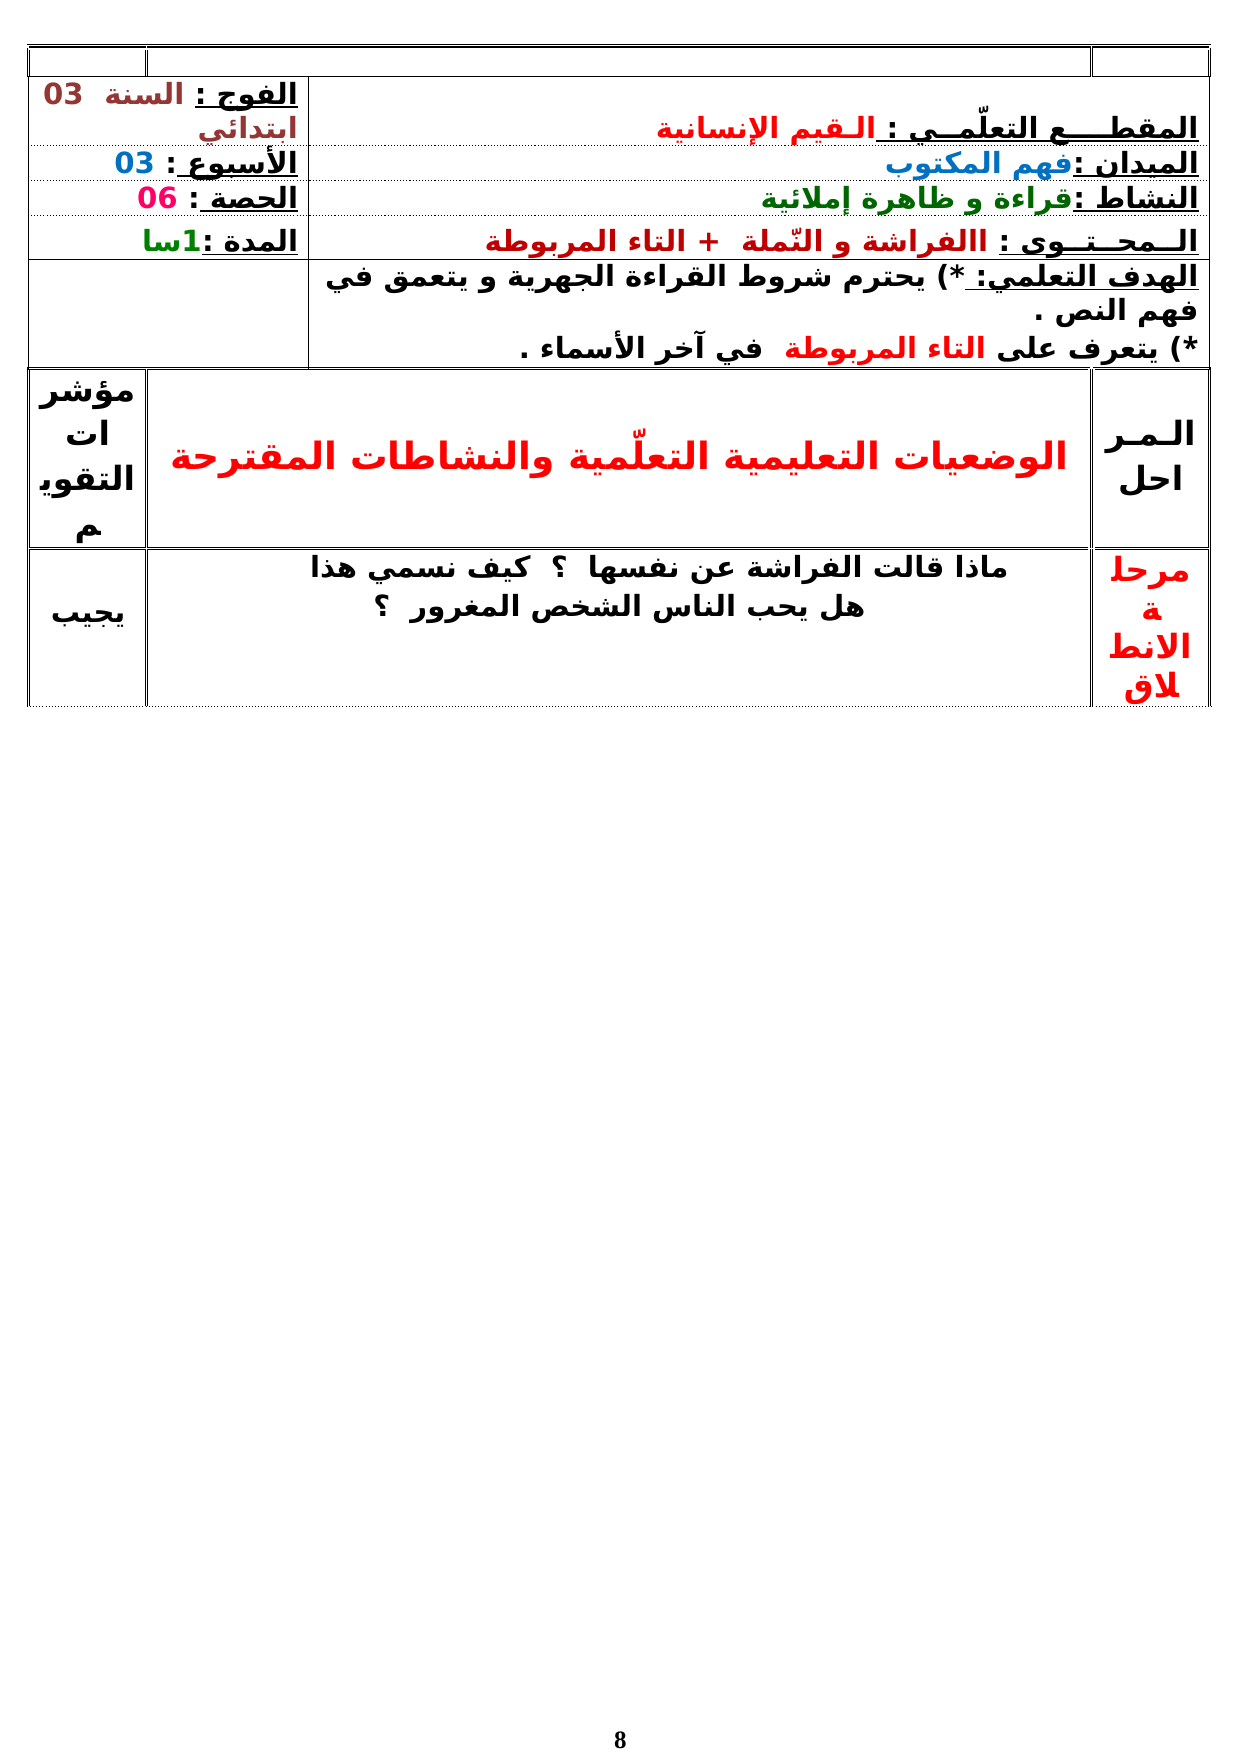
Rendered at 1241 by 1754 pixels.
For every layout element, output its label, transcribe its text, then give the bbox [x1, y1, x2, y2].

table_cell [147, 48, 1090, 76]
table_cell الهدف التعلمي: *) يحترم شروط القراءة الجهرية و يتعمق في فهم النص . *) يتعرف على التاء المربوطة في آخر الأسماء . [309, 260, 1209, 367]
table_cell يجيب [30, 550, 145, 706]
table_cell الأسبوع : 03 [29, 145, 308, 180]
table_cell الفوج : السنة 03 ابتدائي [29, 77, 308, 145]
table_cell الـمـراحل [1092, 367, 1209, 547]
table_cell الــمحــتــوى : االفراشة و النّملة + التاء المربوطة [309, 215, 1209, 258]
table_cell الوضعيات التعليمية التعلّمية والنشاطات المقترحة [148, 367, 1092, 547]
table_cell ماذا قالت الفراشة عن نفسها ؟ كيف نسمي هذا هل يحب الناس الشخص المغرور ؟ [147, 547, 1092, 706]
table_cell التدريب والاستثمار [1092, 45, 1210, 76]
table_cell مرحلة الانطلاق [1092, 547, 1210, 706]
table_cell ينتج نصا شفويا [28, 45, 147, 76]
table_cell النشاط :قراءة و ظاهرة إملائية [309, 180, 1209, 215]
table_cell الحصة : 06 [29, 180, 308, 215]
table_cell [29, 260, 308, 367]
table_cell الميدان :فهم المكتوب [309, 145, 1209, 180]
table_cell المقطــــع التعلّمــي : الـقيم الإنسانية [309, 76, 1209, 145]
table_cell مؤشرات التقويم [30, 370, 145, 547]
table_cell المدة :1سا [29, 215, 308, 258]
